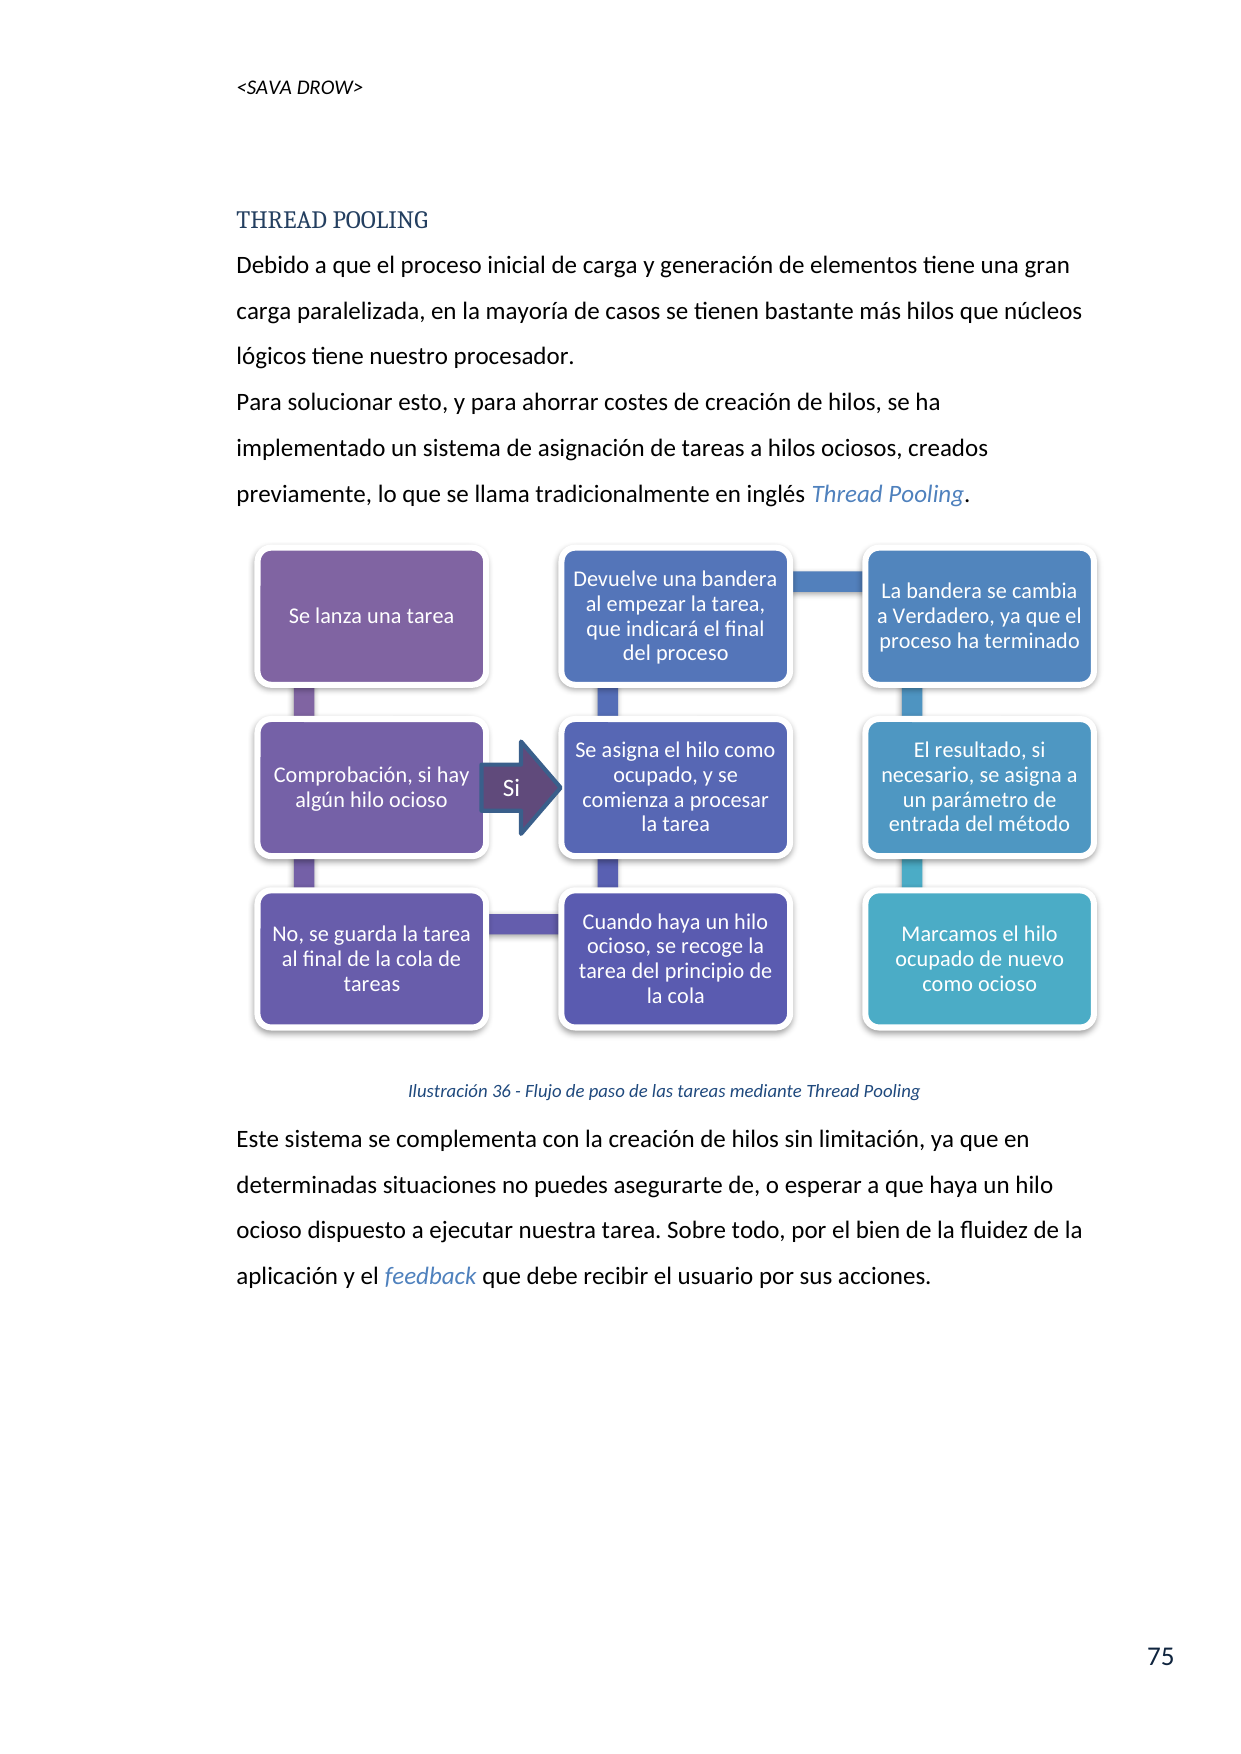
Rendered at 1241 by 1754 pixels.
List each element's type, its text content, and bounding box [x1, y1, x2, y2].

text Debido a que el proceso inicial de carga y generación de elementos tiene una gran carga paralelizada, en la mayoría de casos se tienen bastante más hilos que núcleos lógicos tiene nuestro procesador. Para solucionar esto, y para ahorrar costes de creación de hilos, se ha implementado un sistema de asignación de tareas a hilos ociosos, creados previamente, lo que se llama tradicionalmente en inglés Thread Pooling. [236, 249, 1092, 508]
text Ilustración 36 - Flujo de paso de las tareas mediante Thread Pooling [236, 1079, 1092, 1102]
subtitle THREAD POOLING [236, 206, 1092, 235]
text Este sistema se complementa con la creación de hilos sin limitación, ya que en determinadas situaciones no puedes asegurarte de, o esperar a que haya un hilo ocioso dispuesto a ejecutar nuestra tarea. Sobre todo, por el bien de la fluidez de la aplicación y el feedback que debe recibir el usuario por sus acciones. [236, 1123, 1092, 1291]
